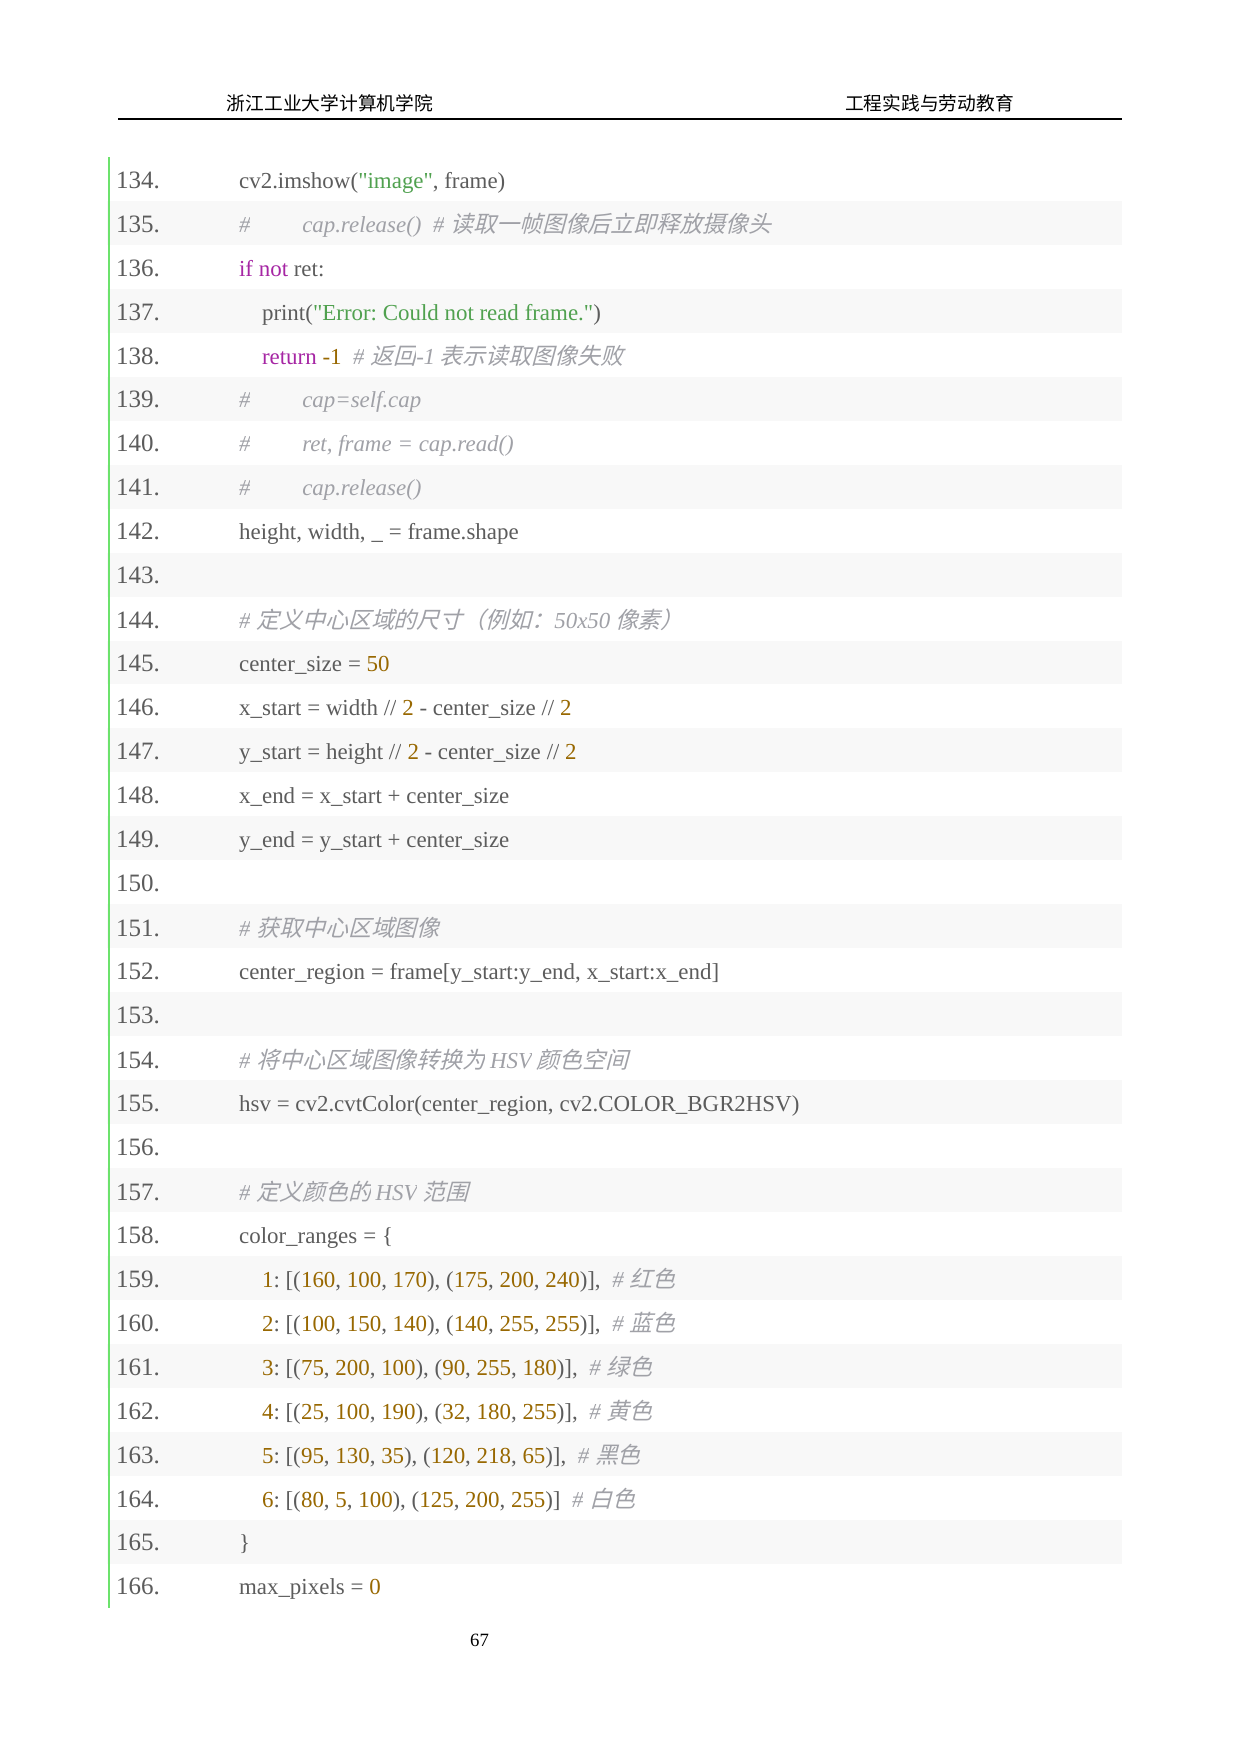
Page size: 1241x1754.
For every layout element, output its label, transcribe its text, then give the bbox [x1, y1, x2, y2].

list # cap.release() [110, 465, 1122, 509]
list cv2.imshow("image", frame) [110, 157, 1122, 201]
list center_region = frame[y_start:y_end, x_start:x_end] [110, 948, 1122, 992]
list 3: [(75, 200, 100), (90, 255, 180)], # 绿色 [110, 1344, 1122, 1388]
list return -1 # 返回-1表示读取图像失败 [110, 333, 1122, 377]
list # cap=self.cap [110, 377, 1122, 421]
list center_size = 50 [110, 641, 1122, 684]
list # 定义中心区域的尺寸（例如：50x50像素） [110, 597, 1122, 641]
list hsv = cv2.cvtColor(center_region, cv2.COLOR_BGR2HSV) [110, 1080, 1122, 1124]
list x_start = width // 2 - center_size // 2 [110, 684, 1122, 728]
list 5: [(95, 130, 35), (120, 218, 65)], # 黑色 [110, 1432, 1122, 1476]
list if not ret: [110, 245, 1122, 289]
list y_start = height // 2 - center_size // 2 [110, 728, 1122, 772]
list # ret, frame = cap.read() [110, 421, 1122, 465]
list 4: [(25, 100, 190), (32, 180, 255)], # 黄色 [110, 1388, 1122, 1432]
list # 定义颜色的HSV范围 [110, 1168, 1122, 1212]
list 1: [(160, 100, 170), (175, 200, 240)], # 红色 [110, 1256, 1122, 1300]
list } [110, 1520, 1122, 1564]
list x_end = x_start + center_size [110, 772, 1122, 816]
list print("Error: Could not read frame.") [110, 289, 1122, 333]
list 6: [(80, 5, 100), (125, 200, 255)] # 白色 [110, 1476, 1122, 1520]
list color_ranges = { [110, 1212, 1122, 1256]
list # cap.release() # 读取一帧图像后立即释放摄像头 [110, 201, 1122, 245]
list # 获取中心区域图像 [110, 904, 1122, 948]
list height, width, _ = frame.shape [110, 509, 1122, 553]
list 2: [(100, 150, 140), (140, 255, 255)], # 蓝色 [110, 1300, 1122, 1344]
list max_pixels = 0 [110, 1564, 1122, 1608]
list y_end = y_start + center_size [110, 816, 1122, 860]
list # 将中心区域图像转换为HSV颜色空间 [110, 1036, 1122, 1080]
